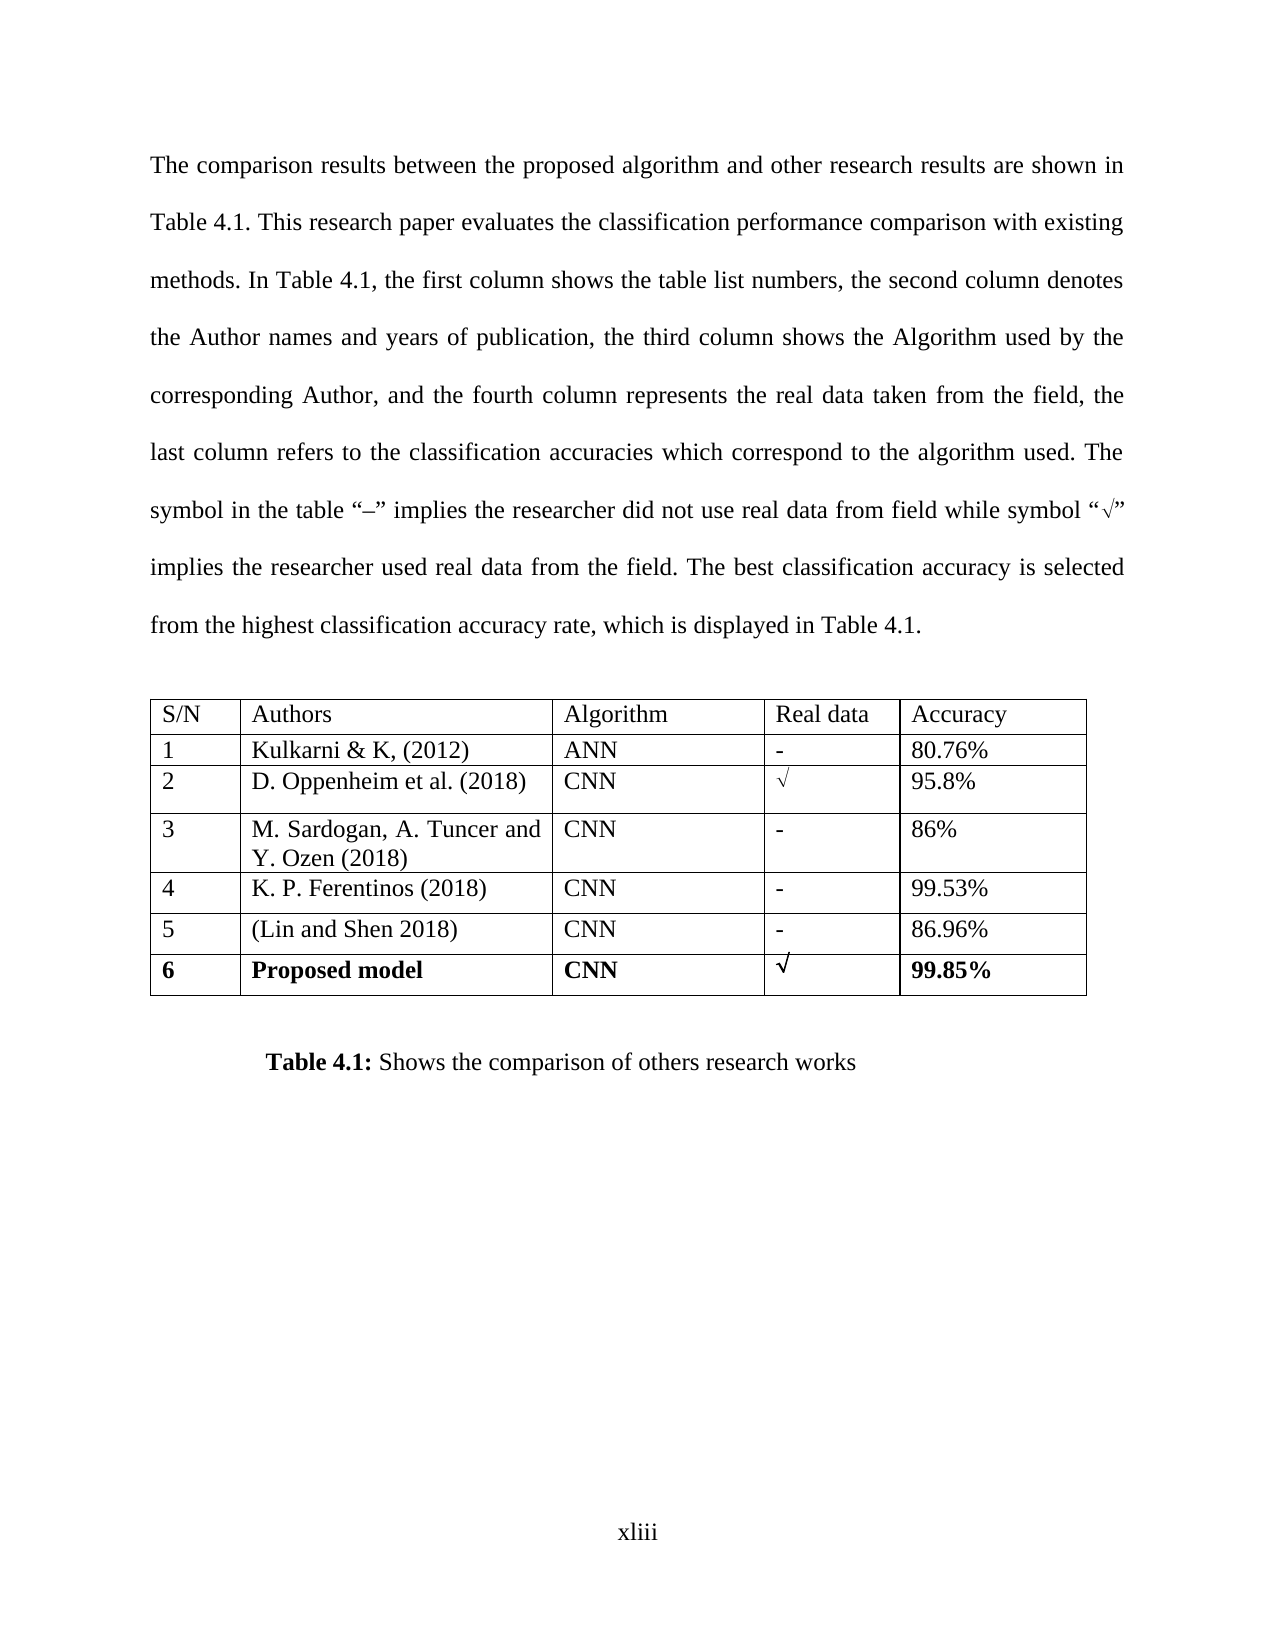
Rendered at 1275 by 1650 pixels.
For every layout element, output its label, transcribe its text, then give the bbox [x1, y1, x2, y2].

table_cell 3 [151, 814, 240, 872]
table_cell 6 [151, 955, 240, 995]
table_header Algorithm [553, 700, 764, 734]
table_cell 99.53% [901, 873, 1086, 913]
table_cell 80.76% [901, 735, 1086, 765]
table_cell - [765, 914, 899, 954]
table_cell Proposed model [241, 955, 552, 995]
table_cell 5 [151, 914, 240, 954]
table_cell [765, 955, 899, 995]
table_cell 86% [901, 814, 1086, 872]
table_cell K. P. Ferentinos (2018) [241, 873, 552, 913]
table_cell 4 [151, 873, 240, 913]
table_cell 1 [151, 735, 240, 765]
table_cell - [765, 814, 899, 872]
table_header Real data [765, 700, 899, 734]
table_cell 2 [151, 766, 240, 813]
table_cell CNN [553, 955, 764, 995]
table_cell CNN [553, 766, 764, 813]
table_cell - [765, 735, 899, 765]
table_cell [765, 766, 899, 813]
table_cell - [765, 873, 899, 913]
table_cell 86.96% [901, 914, 1086, 954]
table_cell Kulkarni & K, (2012) [241, 735, 552, 765]
table_cell CNN [553, 873, 764, 913]
table_cell [241, 914, 552, 954]
table_cell CNN [553, 814, 764, 872]
table_cell M. Sardogan, A. Tuncer and Y. Ozen (2018) [241, 814, 552, 872]
table_cell D. Oppenheim et al. (2018) [241, 766, 552, 813]
table_cell 95.8% [901, 766, 1086, 813]
table_cell 99.85% [901, 955, 1086, 995]
table_header Authors [241, 700, 552, 734]
text The comparison results between the proposed algorithm and other research results are shown in Table 4.1. This research paper evaluates the classification performance comparison with existing methods. In Table 4.1, the first column shows the table list numbers, the second column denotes the Author names and years of publication, the third column shows the Algorithm used by the corresponding Author, and the fourth column represents the real data taken from the field, the last column refers to the classification accuracies which correspond to the algorithm used. The symbol in the table “–” implies the researcher did not use real data from field while symbol “” implies the researcher used real data from the field. The best classification accuracy is selected from the highest classification accuracy rate, which is displayed in Table 4.1. [150, 150, 1125, 639]
table_cell CNN [553, 914, 764, 954]
table_cell ANN [553, 735, 764, 765]
table_header Accuracy [901, 700, 1086, 734]
table_header S/N [151, 700, 240, 734]
